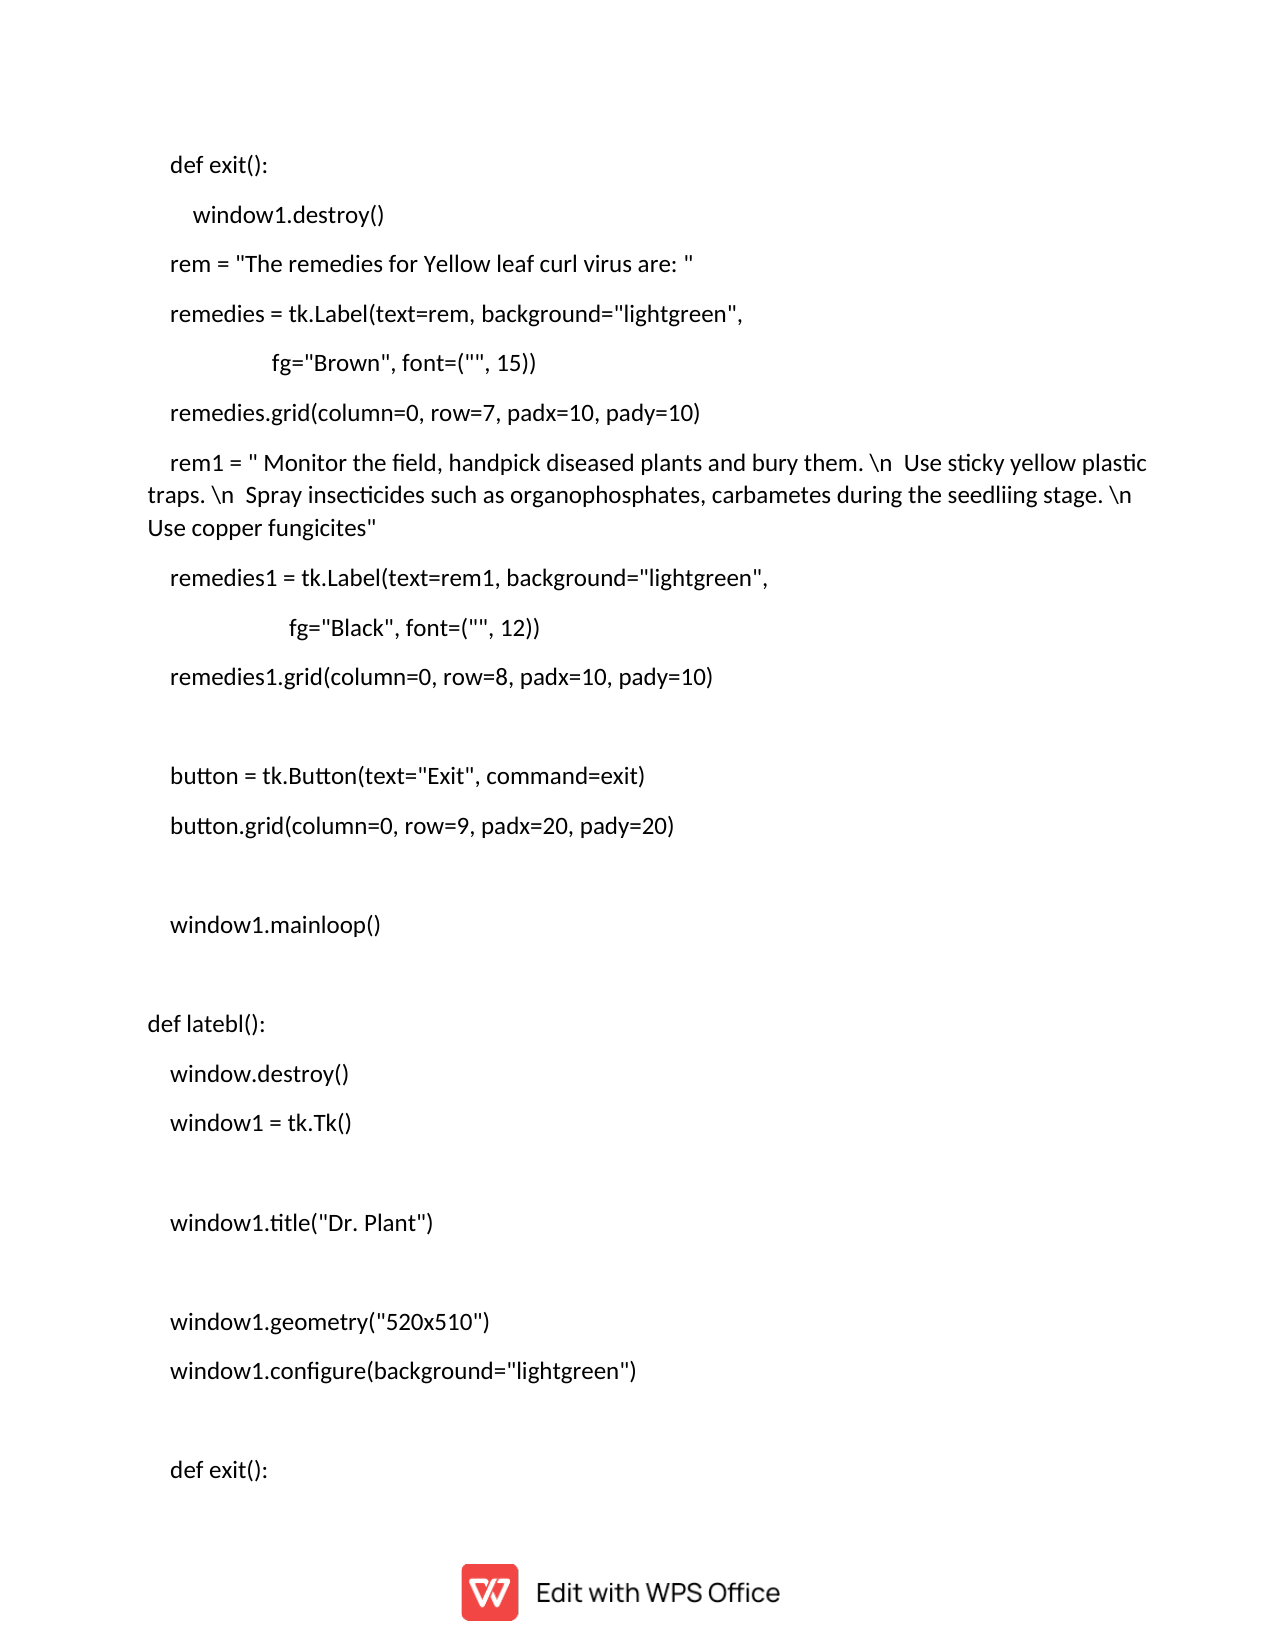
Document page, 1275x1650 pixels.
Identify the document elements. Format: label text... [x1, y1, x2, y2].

text def exit(): [147, 1455, 1158, 1485]
text window1.configure(background="lightgreen") [147, 1356, 1158, 1386]
text window1 = tk.Tk() [147, 1108, 1158, 1138]
text def latebl(): [147, 1008, 1158, 1039]
text window.destroy() [147, 1058, 1158, 1088]
text window1.destroy() [147, 199, 1158, 229]
text fg="Black", font=("", 12)) [147, 612, 1158, 642]
text remedies.grid(column=0, row=7, padx=10, pady=10) [147, 397, 1158, 428]
text def exit(): [147, 149, 1158, 180]
text window1.geometry("520x510") [147, 1306, 1158, 1336]
text rem = "The remedies for Yellow leaf curl virus are: " [147, 248, 1158, 279]
text window1.mainloop() [147, 909, 1158, 940]
text window1.title("Dr. Plant") [147, 1207, 1158, 1237]
text button = tk.Button(text="Exit", command=exit) [147, 761, 1158, 791]
text button.grid(column=0, row=9, padx=20, pady=20) [147, 810, 1158, 841]
text rem1 = " Monitor the field, handpick diseased plants and bury them. \n Use sticky yellow plastic traps. \n Spray insecticides such as organophosphates, carbametes during the seedliing stage. \n Use copper fungicites" [147, 447, 1158, 543]
text fg="Brown", font=("", 15)) [147, 348, 1158, 378]
picture [461, 1564, 781, 1621]
text remedies1.grid(column=0, row=8, padx=10, pady=10) [147, 661, 1158, 692]
text remedies1 = tk.Label(text=rem1, background="lightgreen", [147, 562, 1158, 593]
text remedies = tk.Label(text=rem, background="lightgreen", [147, 298, 1158, 328]
